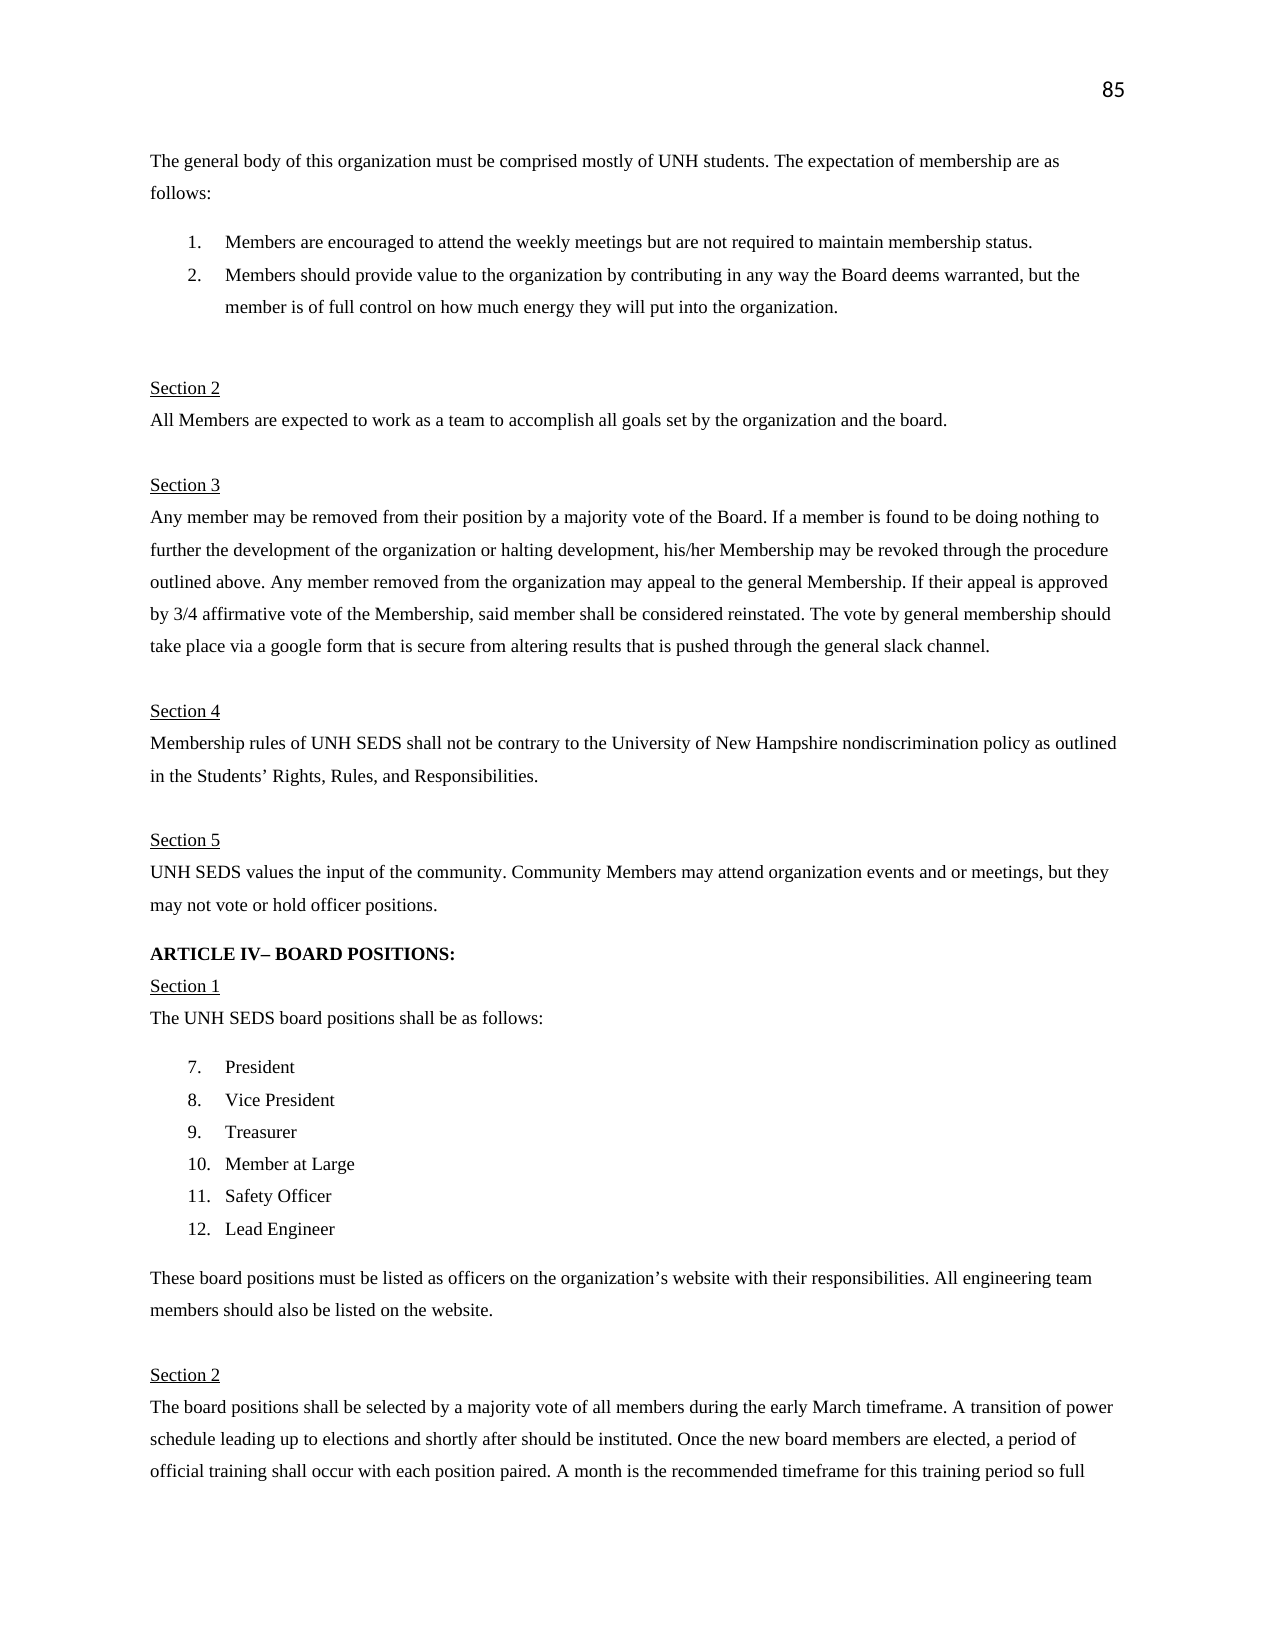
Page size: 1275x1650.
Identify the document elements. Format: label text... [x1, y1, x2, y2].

text ARTICLE IV– BOARD POSITIONS: Section 1 The UNH SEDS board positions shall be as follows: [150, 943, 1125, 1029]
list Lead Engineer [187, 1218, 1125, 1239]
text Section 2 All Members are expected to work as a team to accomplish all goals set by the organization and the board. Section 3 Any member may be removed from their position by a majority vote of the Board. If a member is found to be doing nothing to further the development of the organization or halting development, his/her Membership may be revoked through the procedure outlined above. Any member removed from the organization may appeal to the general Membership. If their appeal is approved by 3/4 affirmative vote of the Membership, said member shall be considered reinstated. The vote by general membership should take place via a google form that is secure from altering results that is pushed through the general slack channel. Section 4 Membership rules of UNH SEDS shall not be contrary to the University of New Hampshire nondiscrimination policy as outlined in the Students’ Rights, Rules, and Responsibilities. Section 5 UNH SEDS values the input of the community. Community Members may attend organization events and or meetings, but they may not vote or hold officer positions. [150, 345, 1125, 915]
list Member at Large [187, 1153, 1125, 1175]
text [150, 150, 1125, 204]
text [150, 1267, 1125, 1482]
list President [187, 1056, 1125, 1078]
list Vice President [187, 1088, 1125, 1110]
list Treasurer [187, 1121, 1125, 1142]
list Members should provide value to the organization by contributing in any way the Board deems warranted, but the member is of full control on how much energy they will put into the organization. [187, 263, 1125, 317]
list Safety Officer [187, 1185, 1125, 1207]
list Members are encouraged to attend the weekly meetings but are not required to maintain membership status. [187, 231, 1125, 253]
